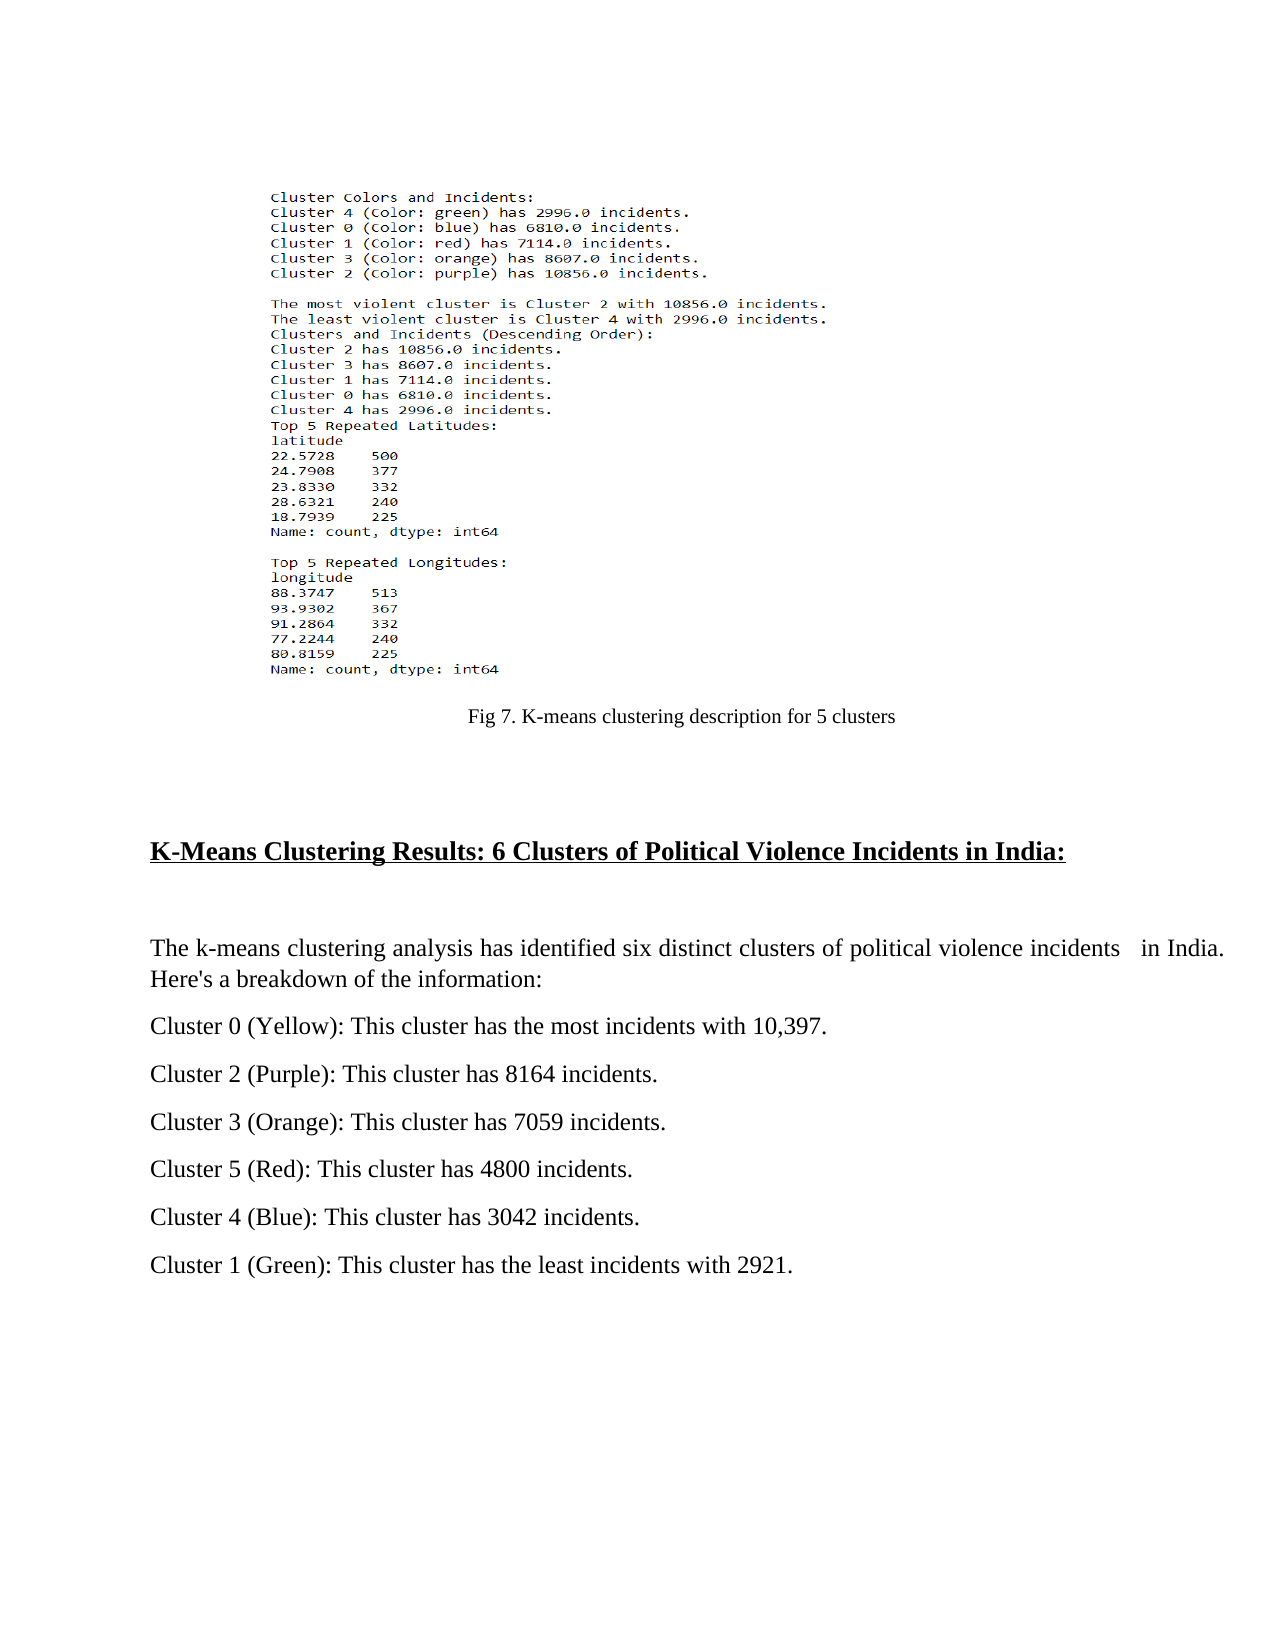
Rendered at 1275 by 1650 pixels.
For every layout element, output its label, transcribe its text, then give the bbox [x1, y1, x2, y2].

text Fig 7. K-means clustering description for 5 clusters [150, 704, 1226, 728]
text K-Means Clustering Results: 6 Clusters of Political Violence Incidents in India: [150, 835, 1226, 866]
picture [150, 192, 1130, 686]
text Cluster 4 (Blue): This cluster has 3042 incidents. [150, 1202, 1226, 1231]
text Cluster 2 (Purple): This cluster has 8164 incidents. [150, 1059, 1226, 1088]
text Cluster 5 (Red): This cluster has 4800 incidents. [150, 1154, 1226, 1183]
text The k-means clustering analysis has identified six distinct clusters of political violence incidents in India. Here's a breakdown of the information: [150, 933, 1226, 992]
text Cluster 3 (Orange): This cluster has 7059 incidents. [150, 1107, 1226, 1136]
text Cluster 1 (Green): This cluster has the least incidents with 2921. [150, 1250, 1226, 1279]
text Cluster 0 (Yellow): This cluster has the most incidents with 10,397. [150, 1011, 1226, 1040]
